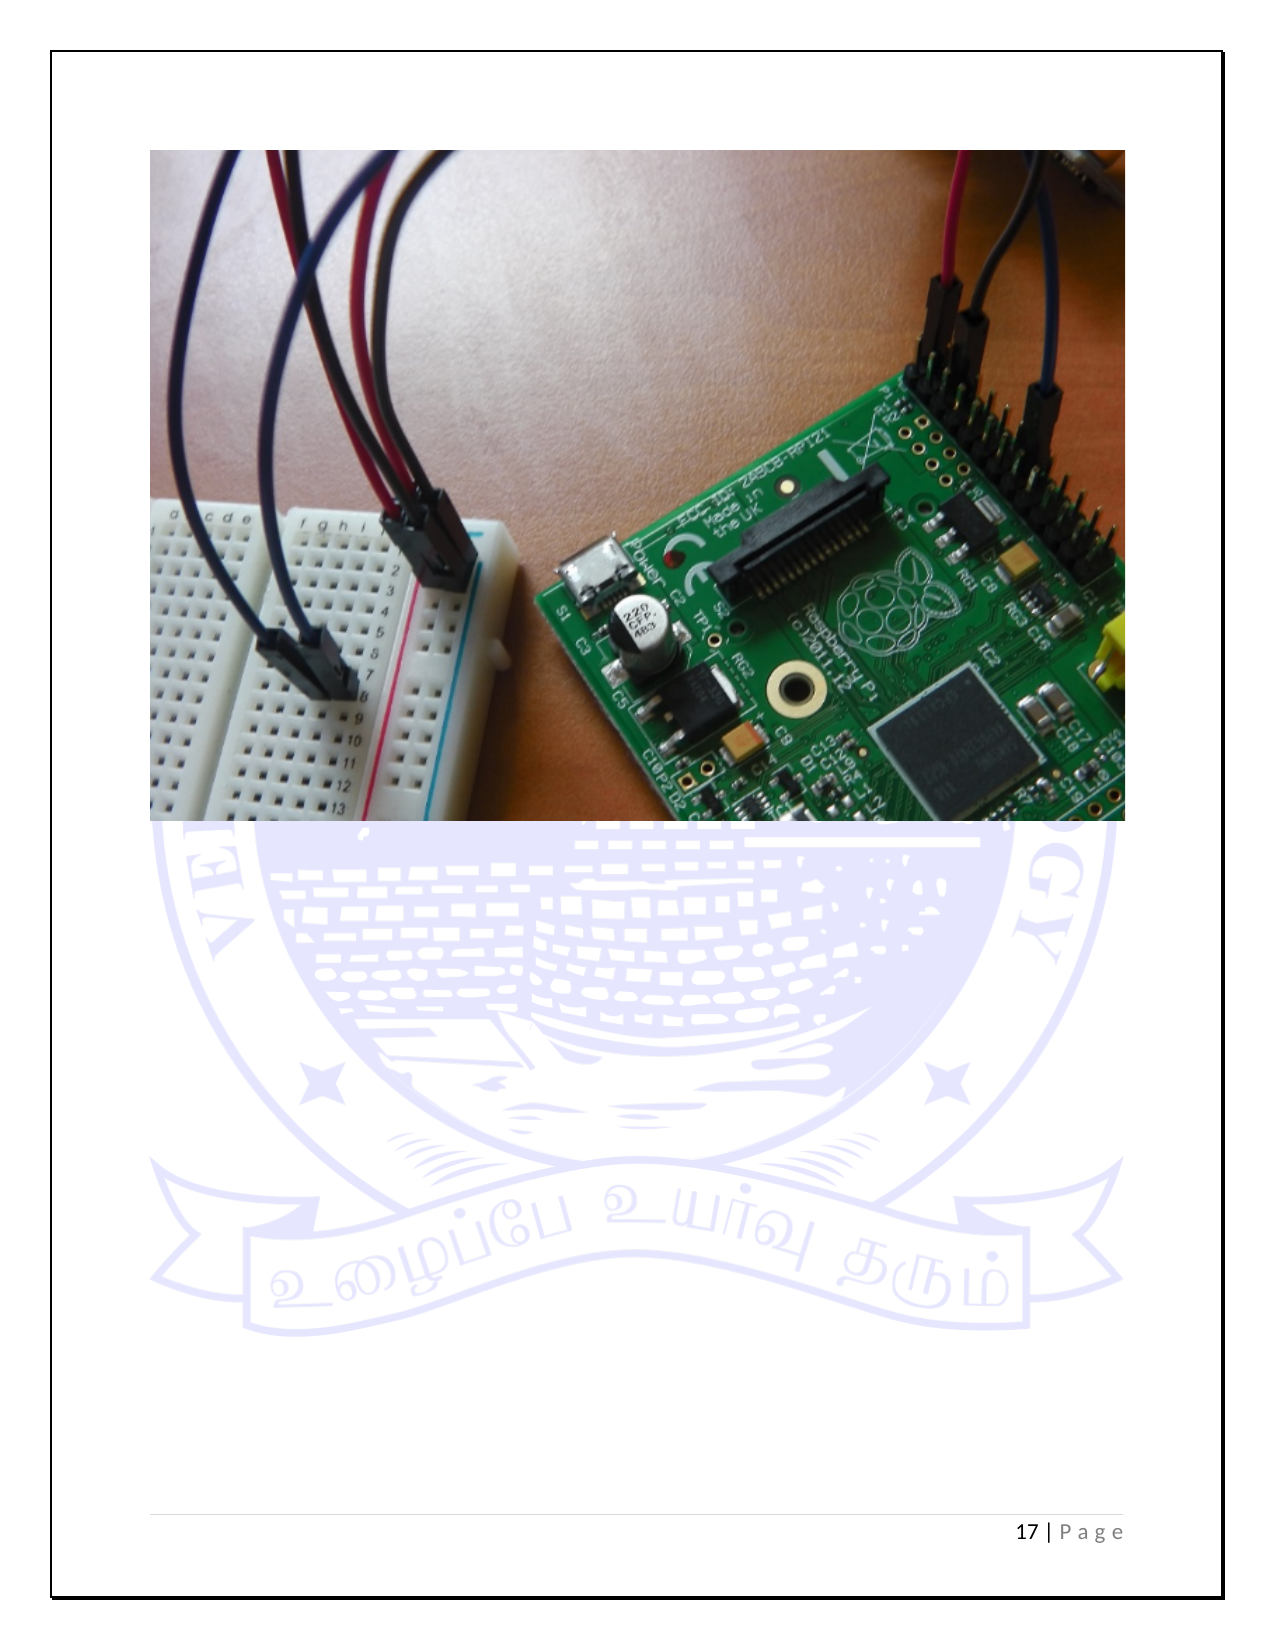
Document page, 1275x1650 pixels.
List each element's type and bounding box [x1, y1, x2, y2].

picture [150, 150, 1125, 821]
